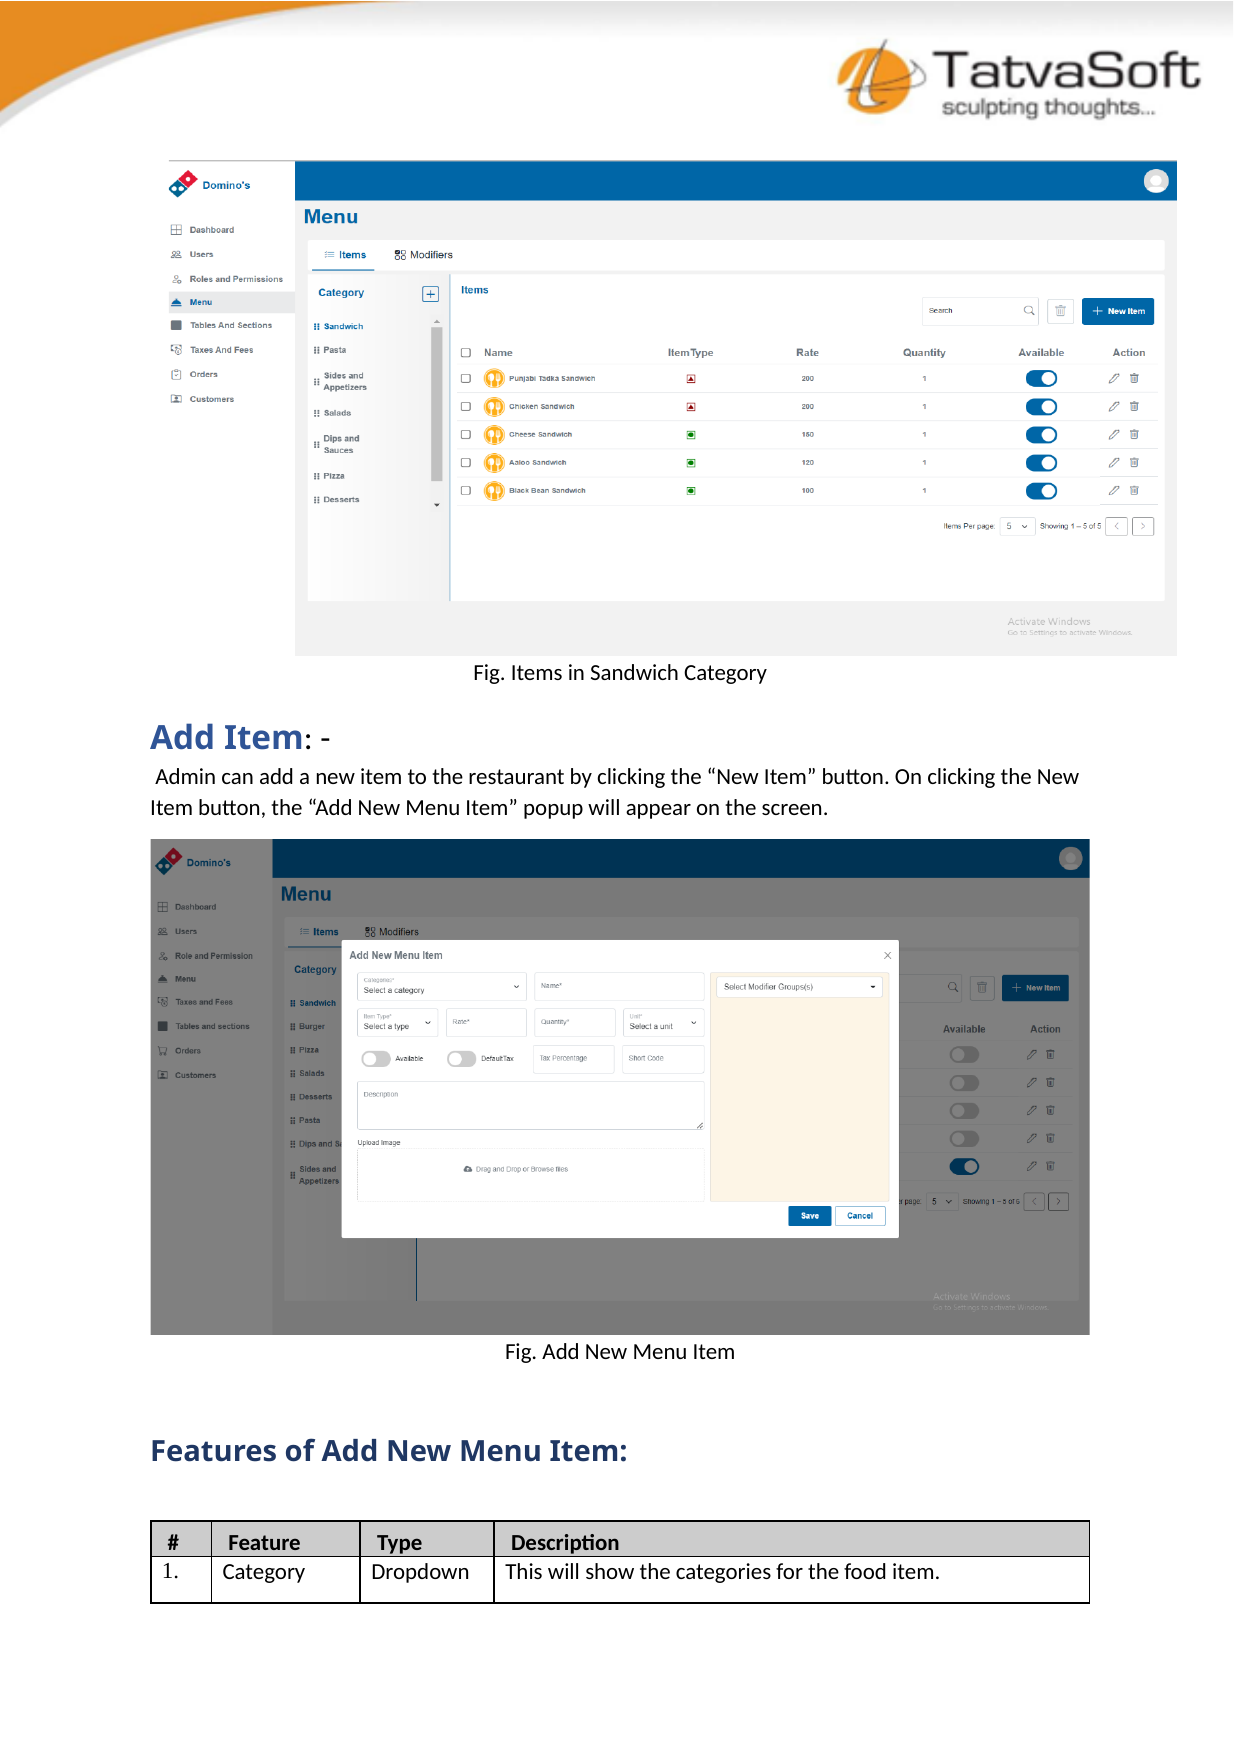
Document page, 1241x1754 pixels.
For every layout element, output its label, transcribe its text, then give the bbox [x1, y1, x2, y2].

table_header Type [361, 1522, 493, 1556]
picture [0, 1, 1234, 159]
picture [150, 839, 1090, 1335]
text Admin can add a new item to the restaurant by clicking the “New Item” button. On clicking the New Item button, the “Add New Menu Item” popup will appear on the screen. [150, 762, 1090, 821]
table_cell Category [212, 1557, 359, 1602]
text Fig. Add New Menu Item [150, 1335, 1090, 1365]
table_cell Dropdown [361, 1557, 493, 1602]
subtitle Add Item: - [150, 713, 1090, 759]
subtitle Features of Add New Menu Item: [150, 1431, 1090, 1470]
text Fig. Items in Sandwich Category [150, 106, 1090, 686]
table_cell This will show the categories for the food item. [495, 1557, 1089, 1602]
table_header Feature [212, 1522, 359, 1556]
table_cell 1. [152, 1557, 211, 1602]
table_header # [152, 1522, 211, 1556]
table_header Description [495, 1522, 1089, 1556]
